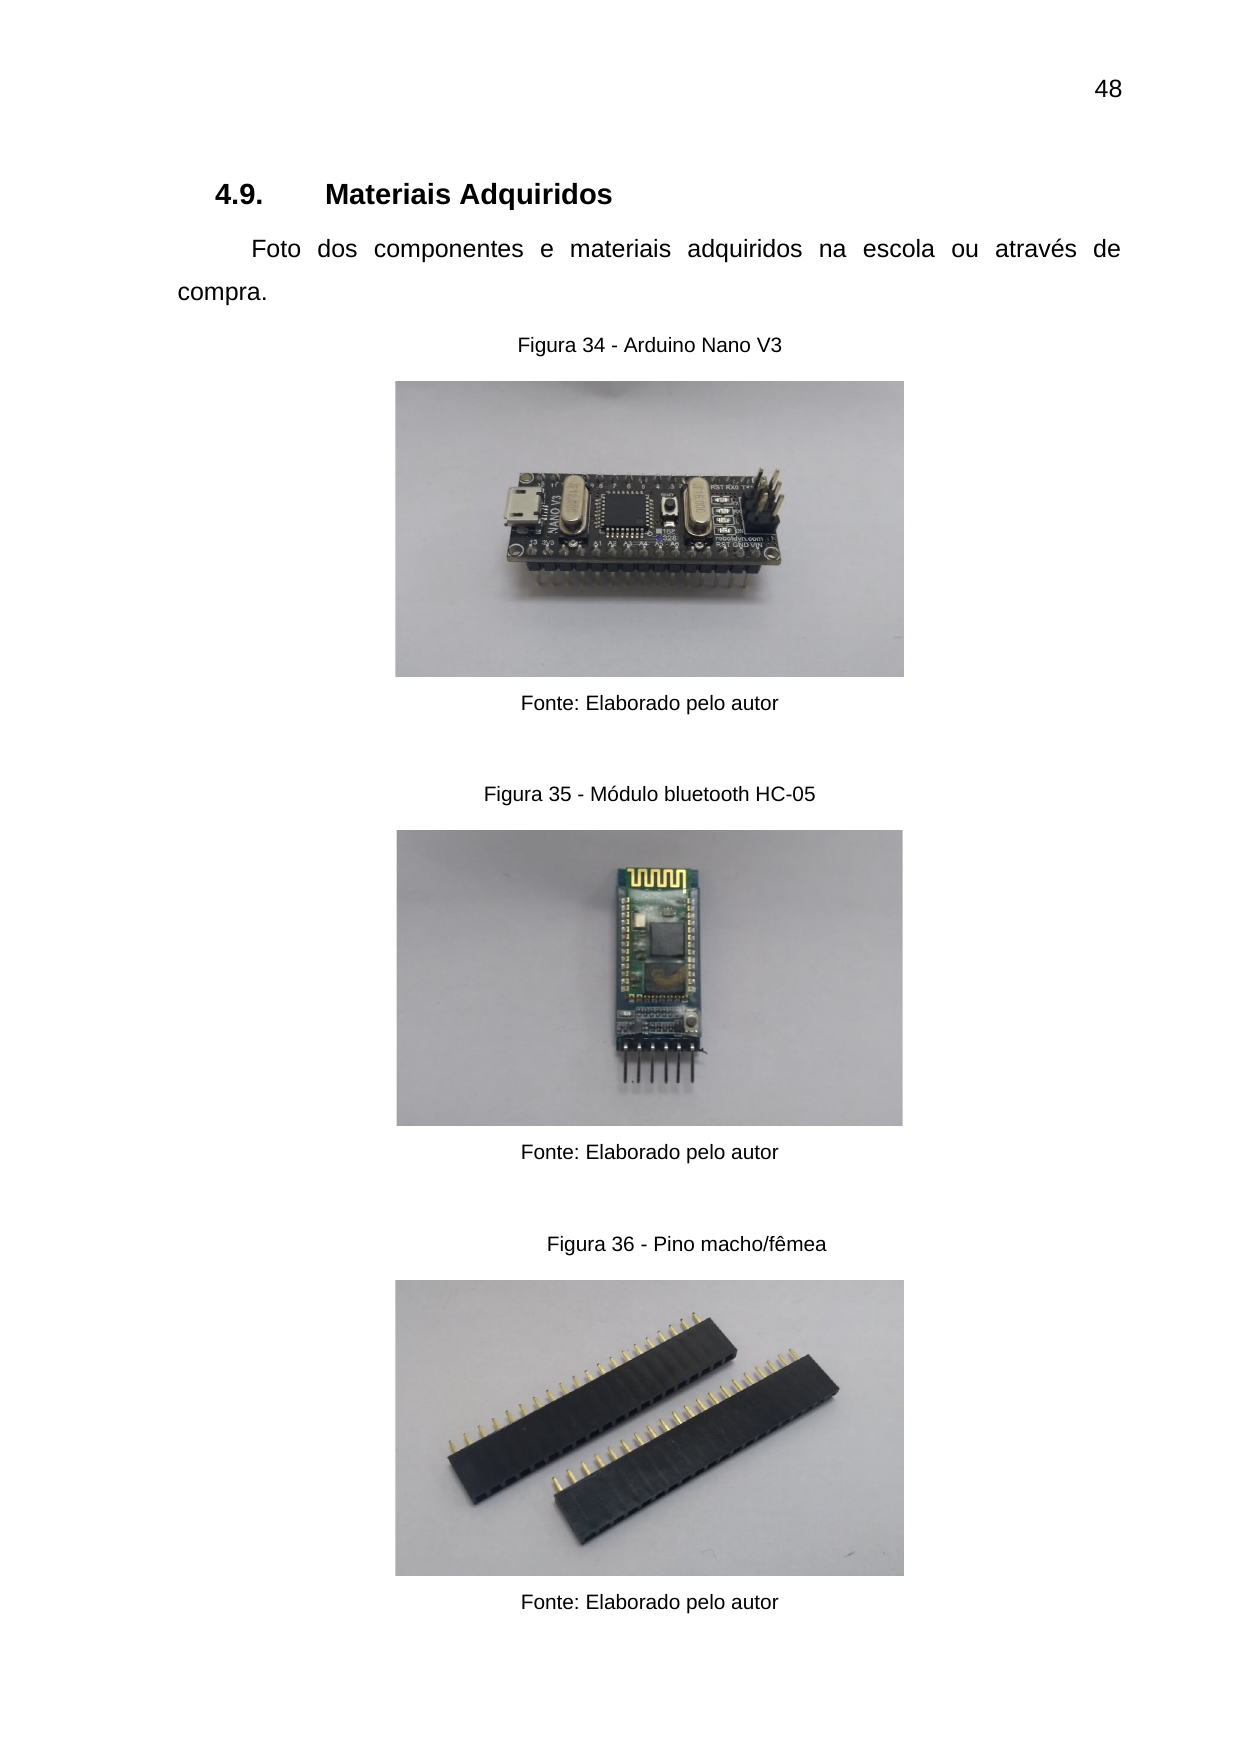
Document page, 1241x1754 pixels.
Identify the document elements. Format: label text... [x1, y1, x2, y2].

subtitle Materiais Adquiridos [215, 177, 1122, 211]
text Fonte: Elaborado pelo autor [177, 691, 1122, 714]
text Foto dos componentes e materiais adquiridos na escola ou através de compra. [177, 234, 1122, 306]
text Figura 36 - Pino macho/fêmea [177, 1232, 1122, 1256]
text Figura 34 - Arduino Nano V3 [177, 332, 1122, 356]
picture [395, 381, 904, 677]
picture [395, 1280, 904, 1576]
text Fonte: Elaborado pelo autor [177, 1590, 1122, 1614]
picture [396, 830, 903, 1126]
text Figura 35 - Módulo bluetooth HC-05 [177, 782, 1122, 806]
text Fonte: Elaborado pelo autor [177, 1140, 1122, 1164]
